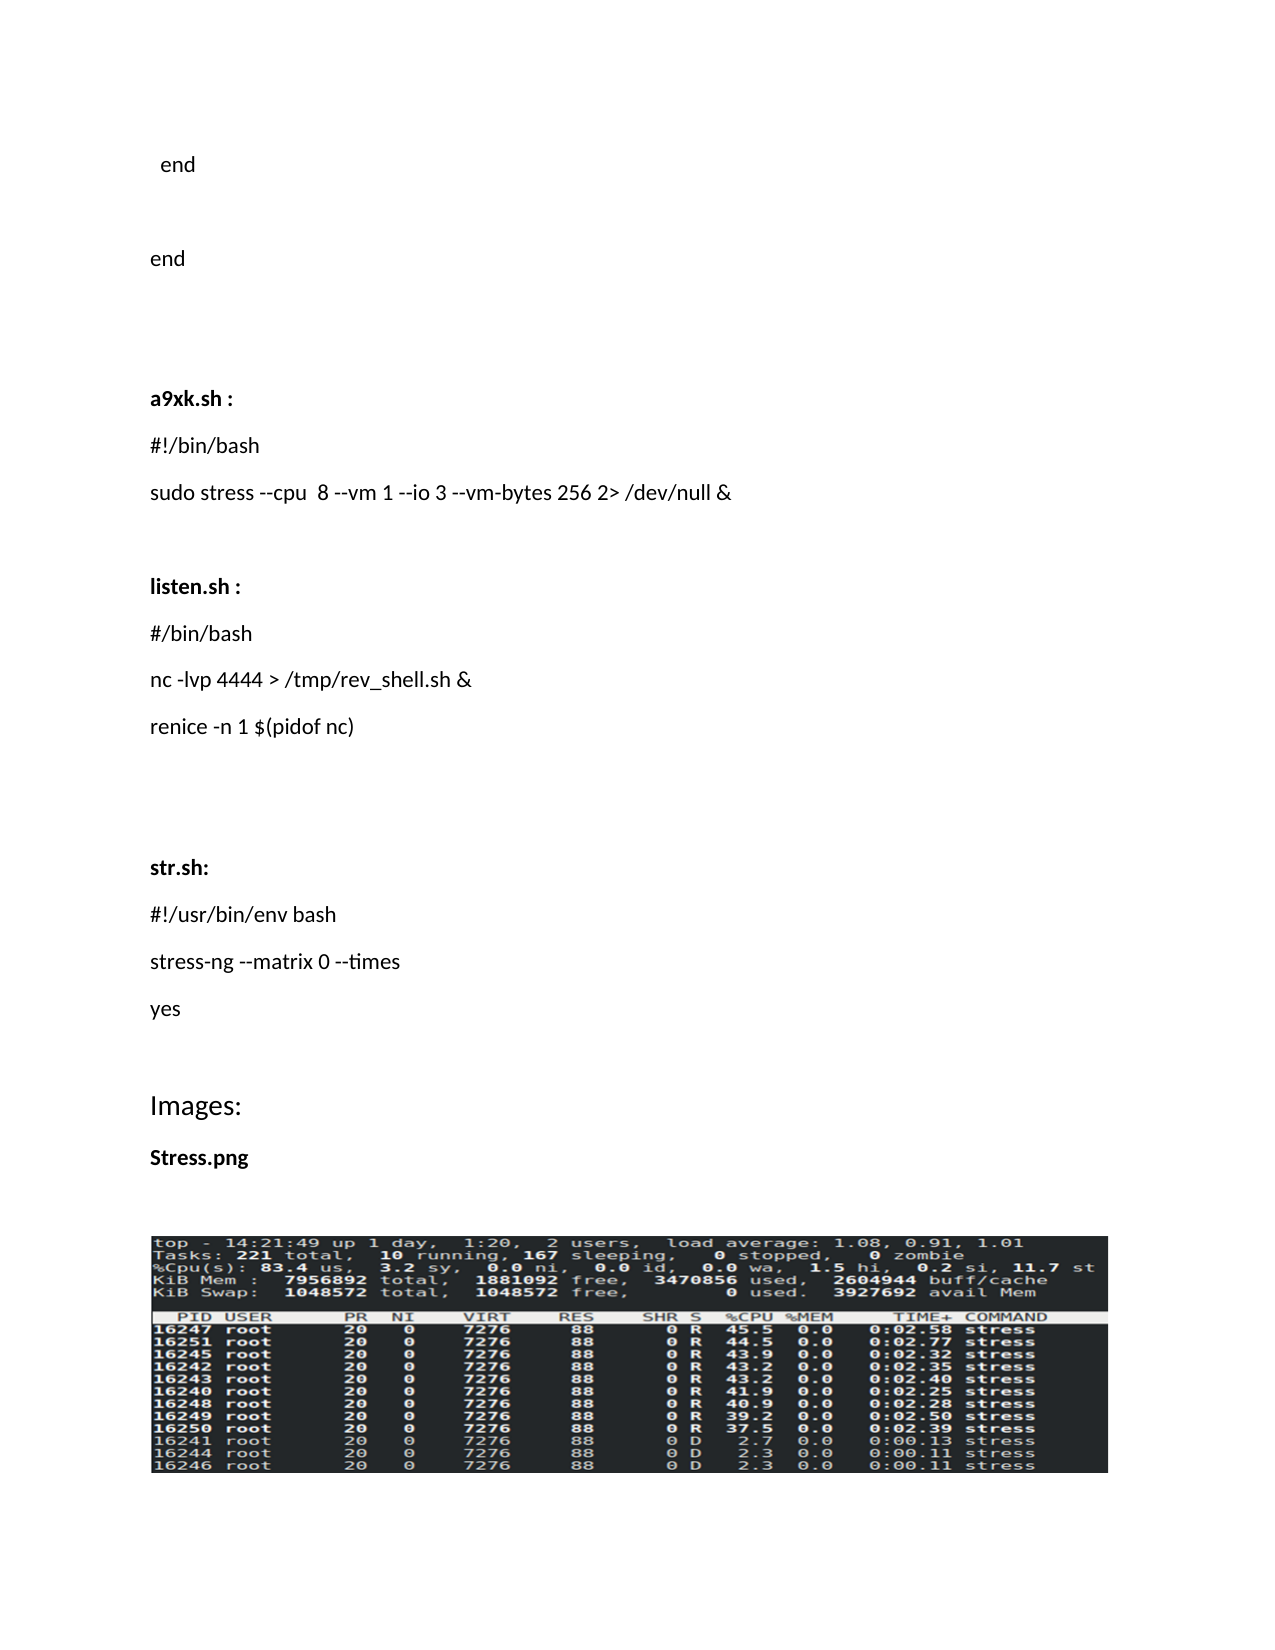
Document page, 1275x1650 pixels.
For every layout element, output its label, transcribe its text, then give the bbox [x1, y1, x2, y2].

text end [150, 244, 1125, 272]
picture [150, 1236, 1109, 1473]
text Images: [150, 1087, 1125, 1123]
text Stress.png [150, 1143, 1125, 1171]
text str.sh: [150, 853, 1125, 881]
text listen.sh : [150, 572, 1125, 600]
text renice -n 1 $(pidof nc) [150, 712, 1125, 741]
text #!/bin/bash [150, 431, 1125, 459]
text nc -lvp 4444 > /tmp/rev_shell.sh & [150, 666, 1125, 694]
text end [150, 150, 1125, 178]
text #!/usr/bin/env bash [150, 900, 1125, 928]
text sudo stress --cpu 8 --vm 1 --io 3 --vm-bytes 256 2> /dev/null & [150, 478, 1125, 506]
text #/bin/bash [150, 619, 1125, 647]
text yes [150, 994, 1125, 1022]
text a9xk.sh : [150, 384, 1125, 412]
text stress-ng --matrix 0 --times [150, 947, 1125, 975]
